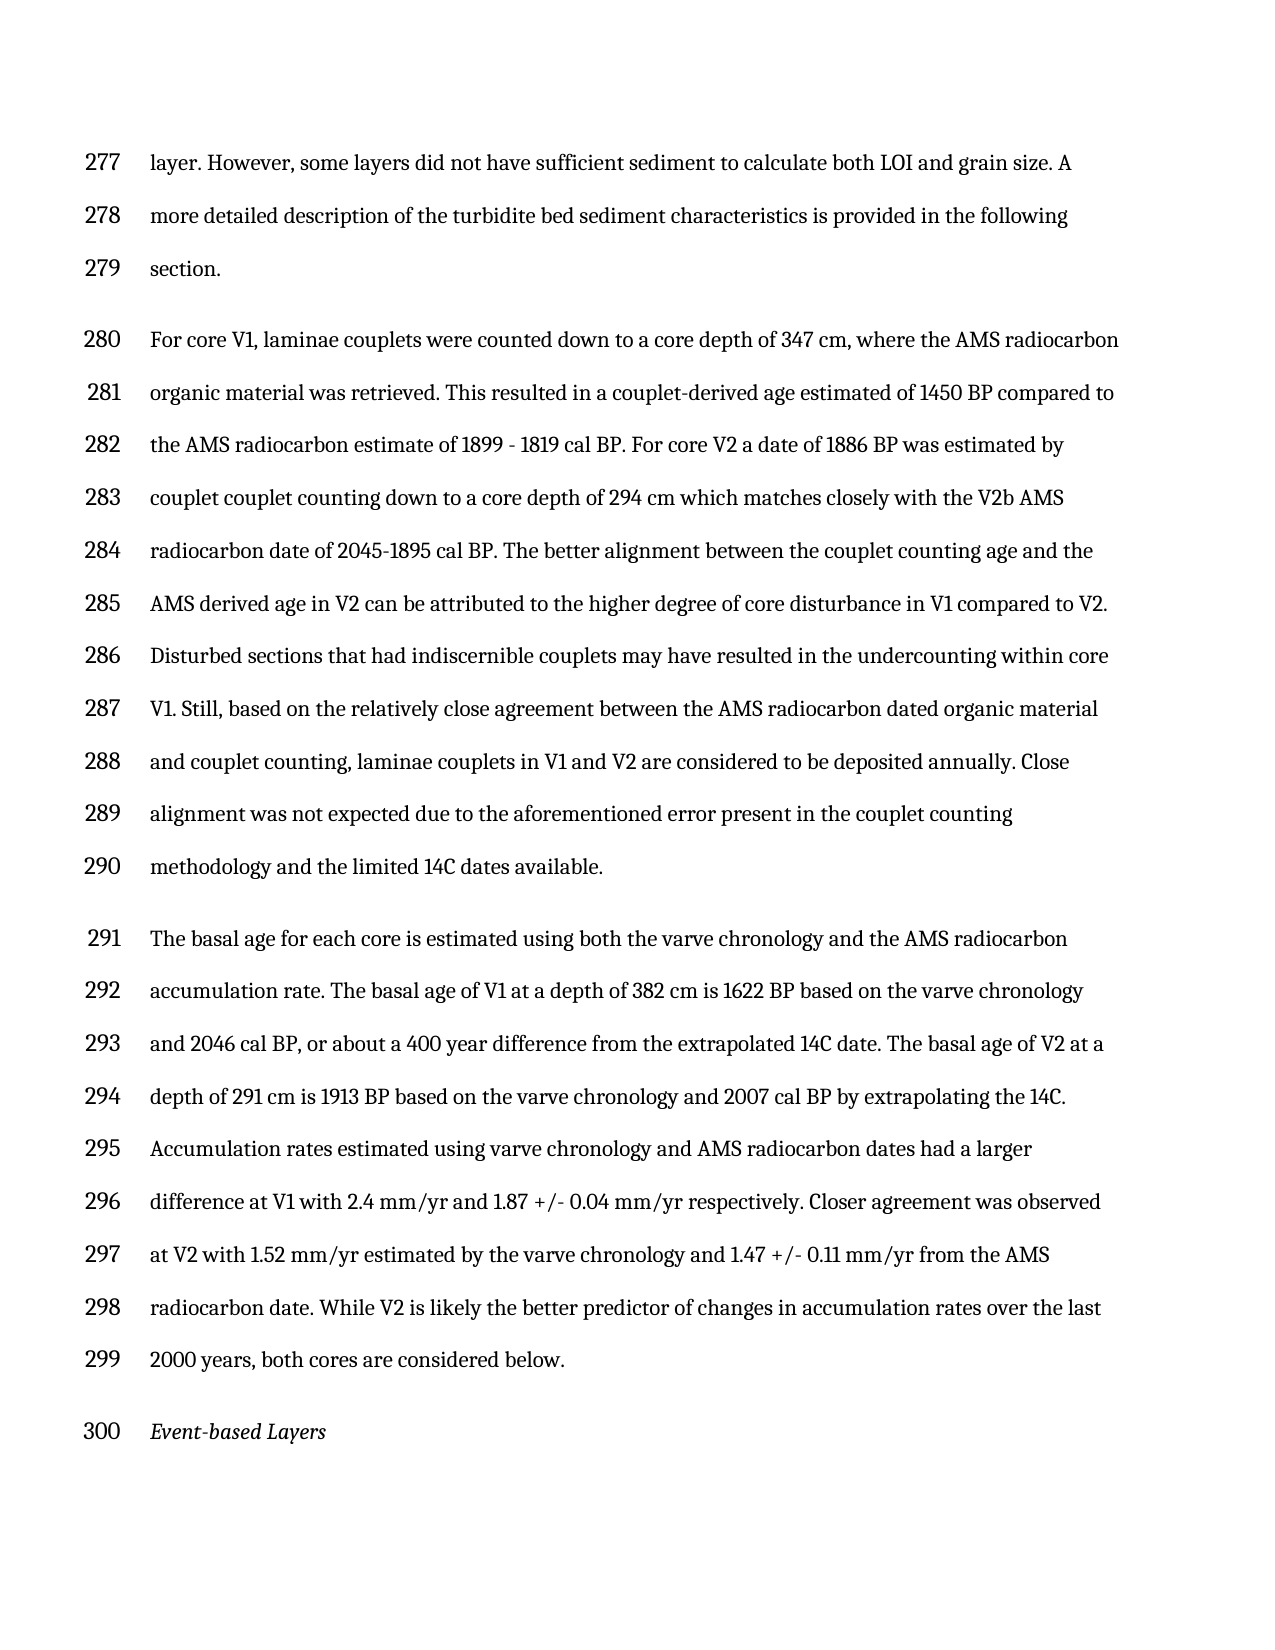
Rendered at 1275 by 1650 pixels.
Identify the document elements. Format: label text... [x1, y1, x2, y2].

text The basal age for each core is estimated using both the varve chronology and the AMS radiocarbon accumulation rate. The basal age of V1 at a depth of 382 cm is 1622 BP based on the varve chronology and 2046 cal BP, or about a 400 year difference from the extrapolated 14C date. The basal age of V2 at a depth of 291 cm is 1913 BP based on the varve chronology and 2007 cal BP by extrapolating the 14C. Accumulation rates estimated using varve chronology and AMS radiocarbon dates had a larger difference at V1 with 2.4 mm/yr and 1.87 +/- 0.04 mm/yr respectively. Closer agreement was observed at V2 with 1.52 mm/yr estimated by the varve chronology and 1.47 +/- 0.11 mm/yr from the AMS radiocarbon date. While V2 is likely the better predictor of changes in accumulation rates over the last 2000 years, both cores are considered below. [150, 925, 1125, 1373]
text Event-based Layers [150, 1418, 1125, 1445]
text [150, 150, 1125, 282]
text For core V1, laminae couplets were counted down to a core depth of 347 cm, where the AMS radiocarbon organic material was retrieved. This resulted in a couplet-derived age estimated of 1450 BP compared to the AMS radiocarbon estimate of 1899 - 1819 cal BP. For core V2 a date of 1886 BP was estimated by couplet couplet counting down to a core depth of 294 cm which matches closely with the V2b AMS radiocarbon date of 2045-1895 cal BP. The better alignment between the couplet counting age and the AMS derived age in V2 can be attributed to the higher degree of core disturbance in V1 compared to V2. Disturbed sections that had indiscernible couplets may have resulted in the undercounting within core V1. Still, based on the relatively close agreement between the AMS radiocarbon dated organic material and couplet counting, laminae couplets in V1 and V2 are considered to be deposited annually. Close alignment was not expected due to the aforementioned error present in the couplet counting methodology and the limited 14C dates available. [150, 327, 1125, 880]
